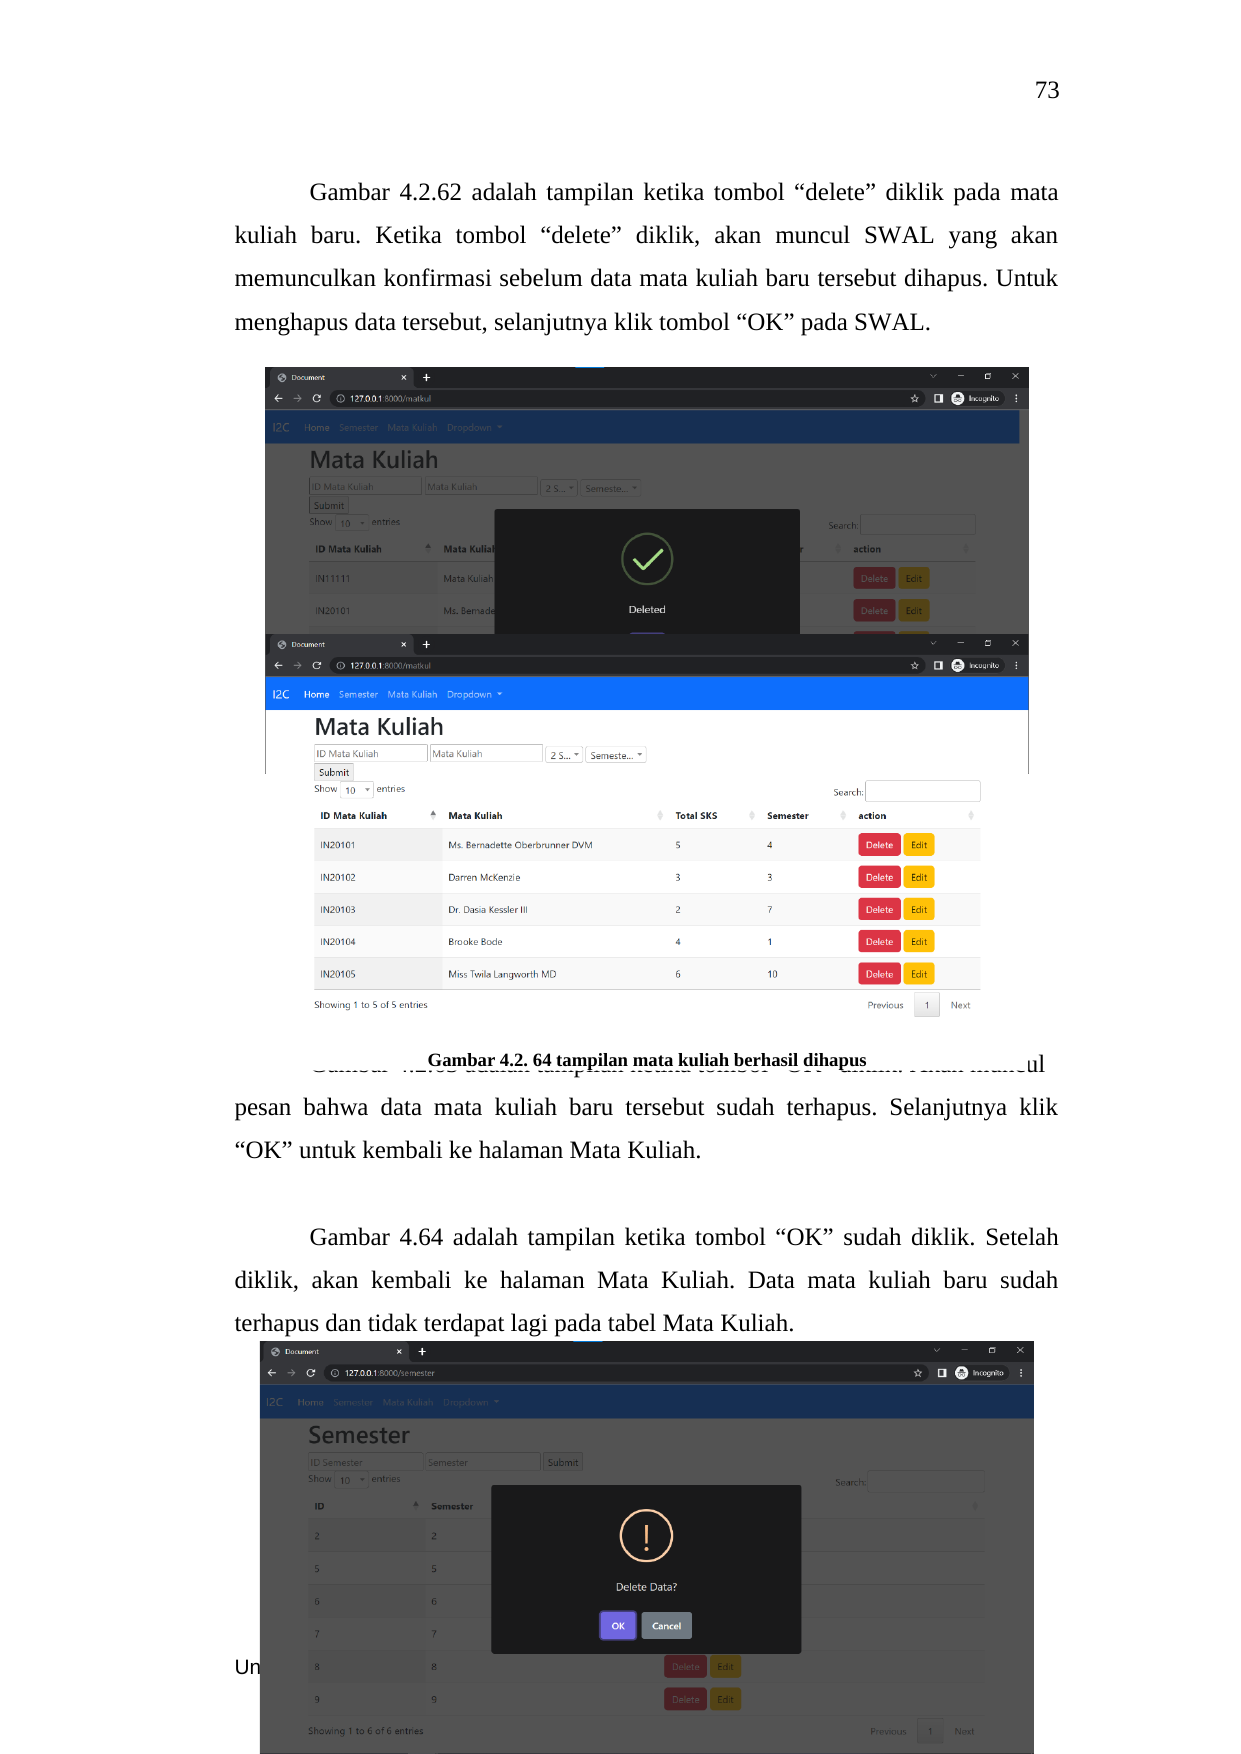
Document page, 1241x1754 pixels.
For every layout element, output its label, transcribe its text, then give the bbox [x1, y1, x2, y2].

picture [259, 1341, 1034, 1754]
picture [265, 367, 1029, 1040]
text Gambar 4.64 adalah tampilan ketika tombol “OK” sudah diklik. Setelah diklik, akan kembali ke halaman Mata Kuliah. Data mata kuliah baru sudah terhapus dan tidak terdapat lagi pada tabel Mata Kuliah. [234, 1222, 1059, 1337]
text Gambar 4.2.62 adalah tampilan ketika tombol “delete” diklik pada mata kuliah baru. Ketika tombol “delete” diklik, akan muncul SWAL yang akan memunculkan konfirmasi sebelum data mata kuliah baru tersebut dihapus. Untuk menghapus data tersebut, selanjutnya klik tombol “OK” pada SWAL. [234, 177, 1059, 335]
